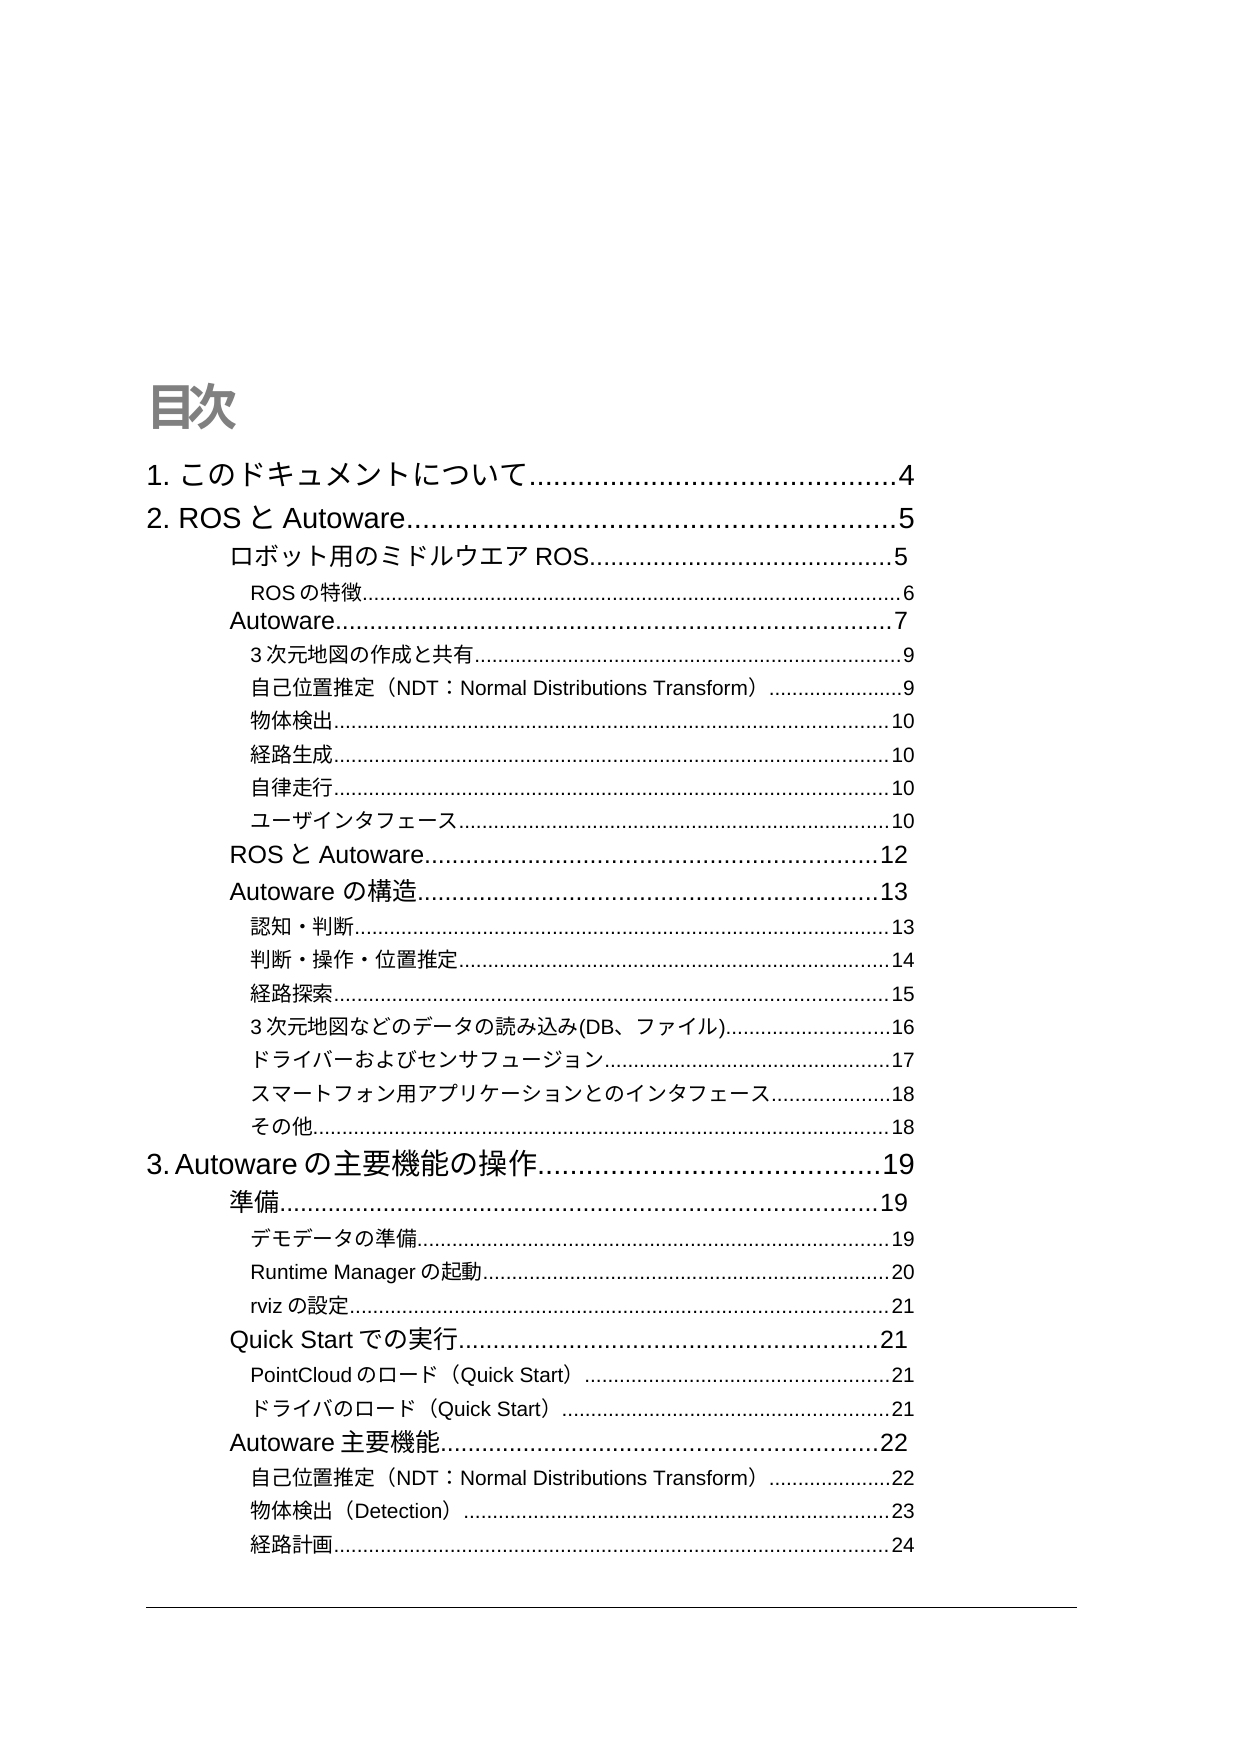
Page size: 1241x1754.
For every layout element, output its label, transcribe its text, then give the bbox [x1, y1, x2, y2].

text 準備 19 [229, 1183, 1115, 1219]
text 自律走行 10 [250, 768, 1115, 801]
text 2. ROSとAutoware 5 [146, 494, 1115, 536]
text ユーザインタフェース 10 [250, 801, 1115, 835]
text ROSとAutoware 12 [229, 835, 1115, 871]
text Autoware 7 [229, 606, 1115, 635]
text 物体検出 10 [250, 701, 1115, 735]
text ロボット用のミドルウエア ROS 5 [229, 536, 1115, 573]
text ROSの特徴 6 [250, 573, 1115, 606]
text rvizの設定 21 [250, 1286, 1115, 1319]
text Autoware主要機能 22 [229, 1422, 1115, 1458]
text PointCloudのロード（Quick Start） 21 [250, 1355, 1115, 1389]
text 経路計画 24 [250, 1525, 1115, 1558]
text 目次 [146, 367, 1115, 439]
text ドライバのロード（Quick Start） 21 [250, 1389, 1115, 1422]
text 3. Autowareの主要機能の操作 19 [146, 1141, 1115, 1183]
text ドライバーおよびセンサフュージョン 17 [250, 1041, 1115, 1074]
text デモデータの準備 19 [250, 1219, 1115, 1252]
text 自己位置推定（NDT：Normal Distributions Transform） 22 [250, 1458, 1115, 1492]
text 自己位置推定（NDT：Normal Distributions Transform） 9 [250, 668, 1115, 701]
text 3次元地図などのデータの読み込み(DB、ファイル) 16 [250, 1007, 1115, 1041]
text Quick Startでの実行 21 [229, 1319, 1115, 1355]
text スマートフォン用アプリケーションとのインタフェース 18 [250, 1074, 1115, 1107]
text Runtime Managerの起動 20 [250, 1252, 1115, 1286]
text 3次元地図の作成と共有 9 [250, 635, 1115, 668]
text その他 18 [250, 1107, 1115, 1141]
text 認知・判断 13 [250, 907, 1115, 941]
text 経路生成 10 [250, 735, 1115, 768]
text Autoware の構造 13 [229, 871, 1115, 907]
text 物体検出（Detection） 23 [250, 1492, 1115, 1525]
text 判断・操作・位置推定 14 [250, 941, 1115, 974]
text 経路探索 15 [250, 974, 1115, 1007]
text 1. このドキュメントについて 4 [146, 452, 1115, 494]
